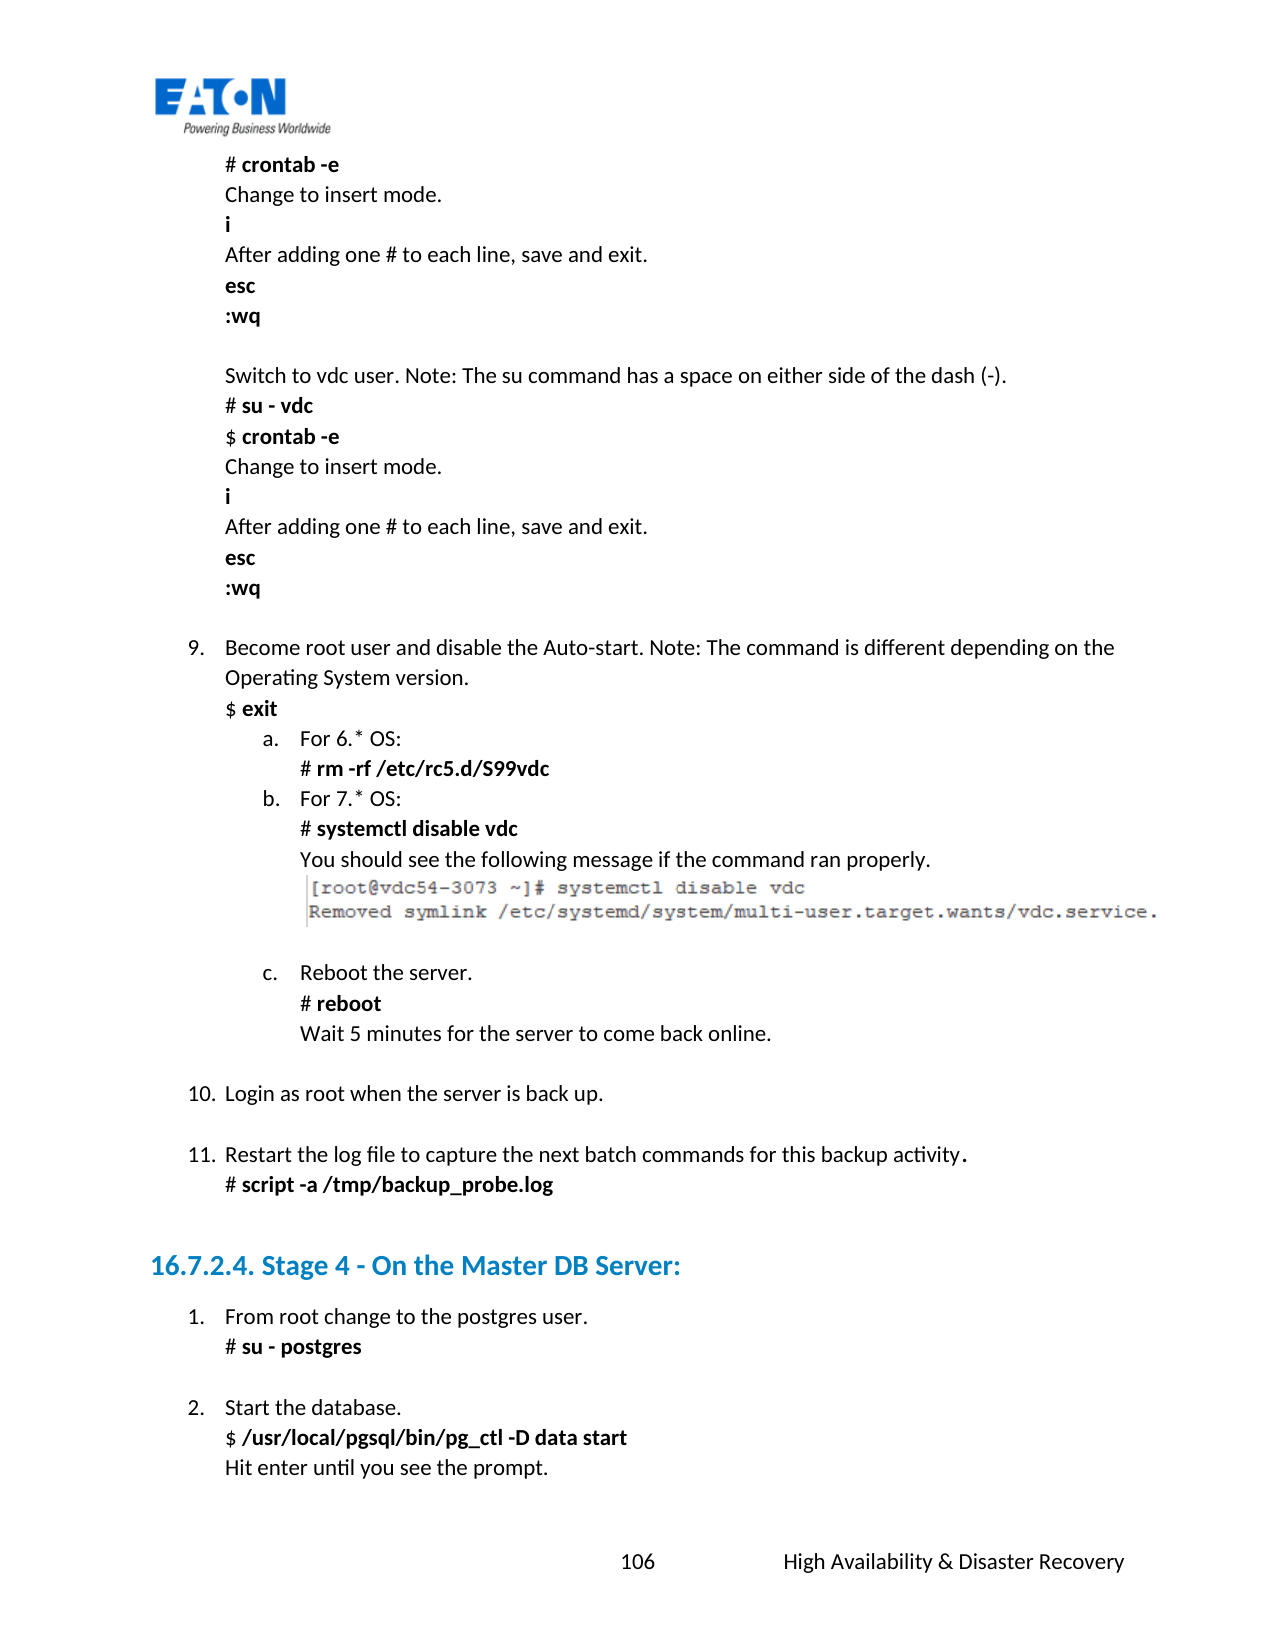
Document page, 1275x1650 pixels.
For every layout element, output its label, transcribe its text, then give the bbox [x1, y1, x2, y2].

list Restart the log file to capture the next batch commands for this backup activity. # script -a /tmp/backup_probe.log [187, 1140, 1125, 1228]
subtitle Stage 4 - On the Master DB Server: [150, 1247, 1125, 1283]
list Become root user and disable the Auto-start. Note: The command is different depending on the Operating System version. $ exit [187, 633, 1125, 722]
picture [150, 75, 337, 140]
list From root change to the postgres user. # su - postgres [187, 1302, 1125, 1391]
list For 6.* OS: # rm -rf /etc/rc5.d/S99vdc [262, 724, 1125, 782]
picture [300, 875, 1180, 927]
list Login as root when the server is back up. [187, 1079, 1125, 1138]
list Reboot the server. # reboot Wait 5 minutes for the server to come back online. [262, 958, 1125, 1077]
